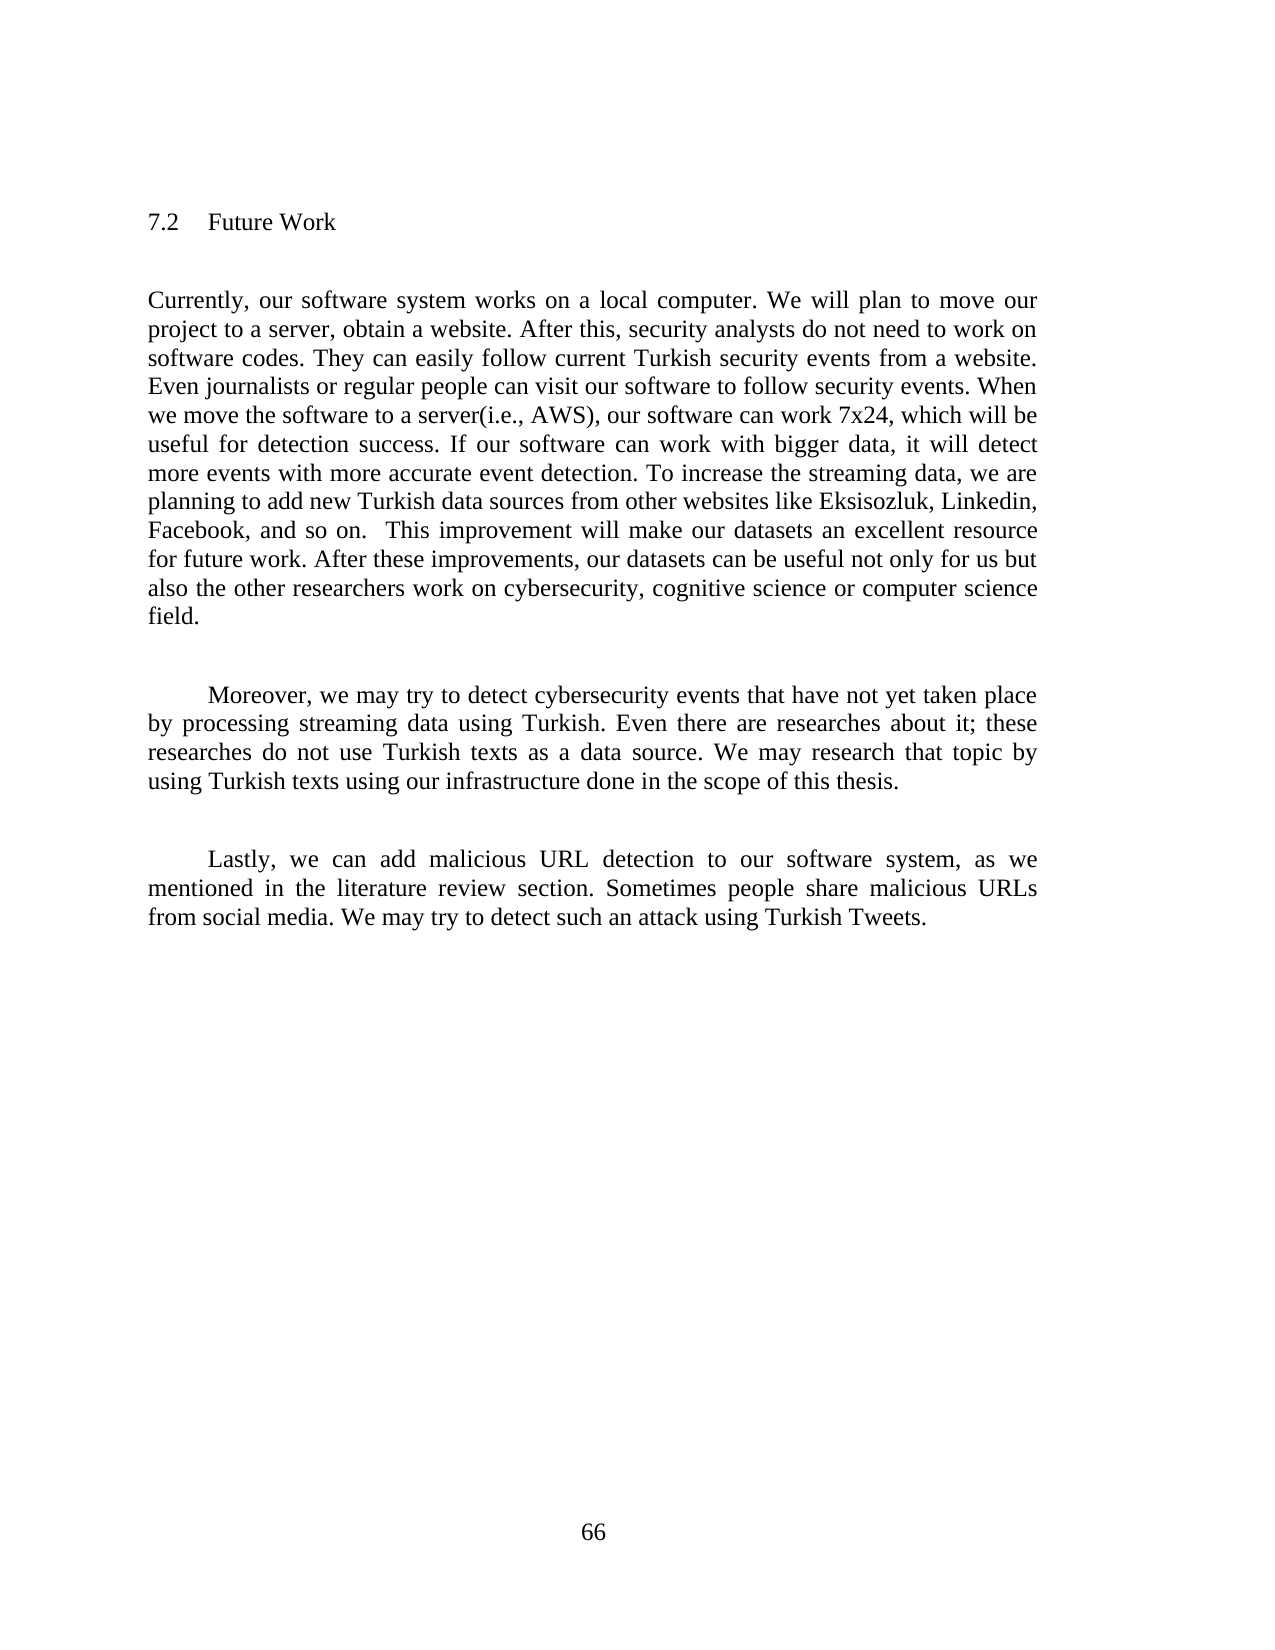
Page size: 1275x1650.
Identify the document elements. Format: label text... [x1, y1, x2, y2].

subtitle Future Work [148, 207, 1039, 236]
text Currently, our software system works on a local computer. We will plan to move our project to a server, obtain a website. After this, security analysts do not need to work on software codes. They can easily follow current Turkish security events from a website. Even journalists or regular people can visit our software to follow security events. When we move the software to a server(i.e., AWS), our software can work 7x24, which will be useful for detection success. If our software can work with bigger data, it will detect more events with more accurate event detection. To increase the streaming data, we are planning to add new Turkish data sources from other websites like Eksisozluk, Linkedin, Facebook, and so on. This improvement will make our datasets an excellent resource for future work. After these improvements, our datasets can be useful not only for us but also the other researchers work on cybersecurity, cognitive science or computer science field. [148, 285, 1039, 630]
text Moreover, we may try to detect cybersecurity events that have not yet taken place by processing streaming data using Turkish. Even there are researches about it; these researches do not use Turkish texts as a data source. We may research that topic by using Turkish texts using our infrastructure done in the scope of this thesis. [148, 680, 1039, 795]
text Lastly, we can add malicious URL detection to our software system, as we mentioned in the literature review section. Sometimes people share malicious URLs from social media. We may try to detect such an attack using Turkish Tweets. [148, 844, 1039, 931]
